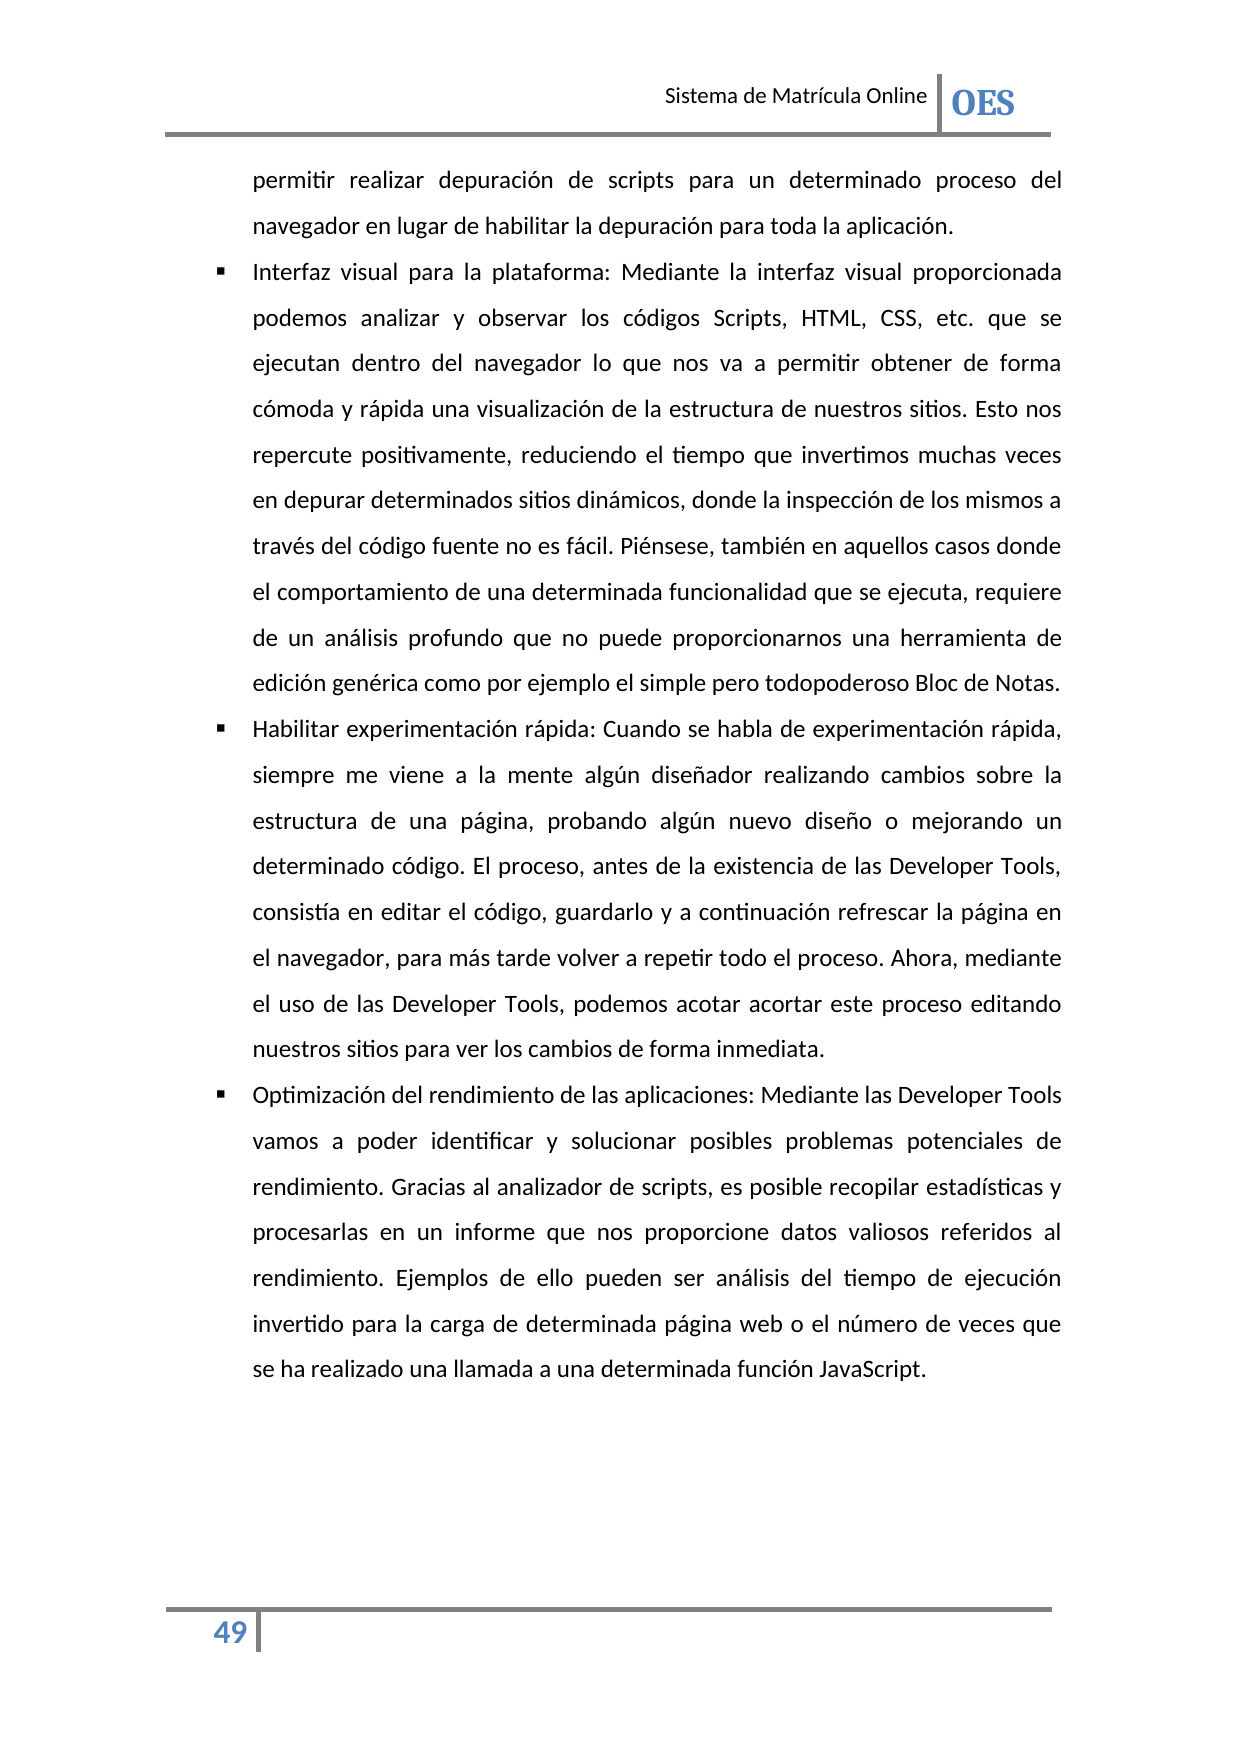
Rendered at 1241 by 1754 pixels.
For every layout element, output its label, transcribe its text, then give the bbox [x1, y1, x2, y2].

list Habilitar experimentación rápida: Cuando se habla de experimentación rápida, siempre me viene a la mente algún diseñador realizando cambios sobre la estructura de una página, probando algún nuevo diseño o mejorando un determinado código. El proceso, antes de la existencia de las Developer Tools, consistía en editar el código, guardarlo y a continuación refrescar la página en el navegador, para más tarde volver a repetir todo el proceso. Ahora, mediante el uso de las Developer Tools, podemos acotar acortar este proceso editando nuestros sitios para ver los cambios de forma inmediata. [215, 713, 1063, 1064]
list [215, 164, 1063, 241]
list Interfaz visual para la plataforma: Mediante la interfaz visual proporcionada podemos analizar y observar los códigos Scripts, HTML, CSS, etc. que se ejecutan dentro del navegador lo que nos va a permitir obtener de forma cómoda y rápida una visualización de la estructura de nuestros sitios. Esto nos repercute positivamente, reduciendo el tiempo que invertimos muchas veces en depurar determinados sitios dinámicos, donde la inspección de los mismos a través del código fuente no es fácil. Piénsese, también en aquellos casos donde el comportamiento de una determinada funcionalidad que se ejecuta, requiere de un análisis profundo que no puede proporcionarnos una herramienta de edición genérica como por ejemplo el simple pero todopoderoso Bloc de Notas. [215, 256, 1063, 698]
list Optimización del rendimiento de las aplicaciones: Mediante las Developer Tools vamos a poder identificar y solucionar posibles problemas potenciales de rendimiento. Gracias al analizador de scripts, es posible recopilar estadísticas y procesarlas en un informe que nos proporcione datos valiosos referidos al rendimiento. Ejemplos de ello pueden ser análisis del tiempo de ejecución invertido para la carga de determinada página web o el número de veces que se ha realizado una llamada a una determinada función JavaScript. [215, 1079, 1063, 1384]
